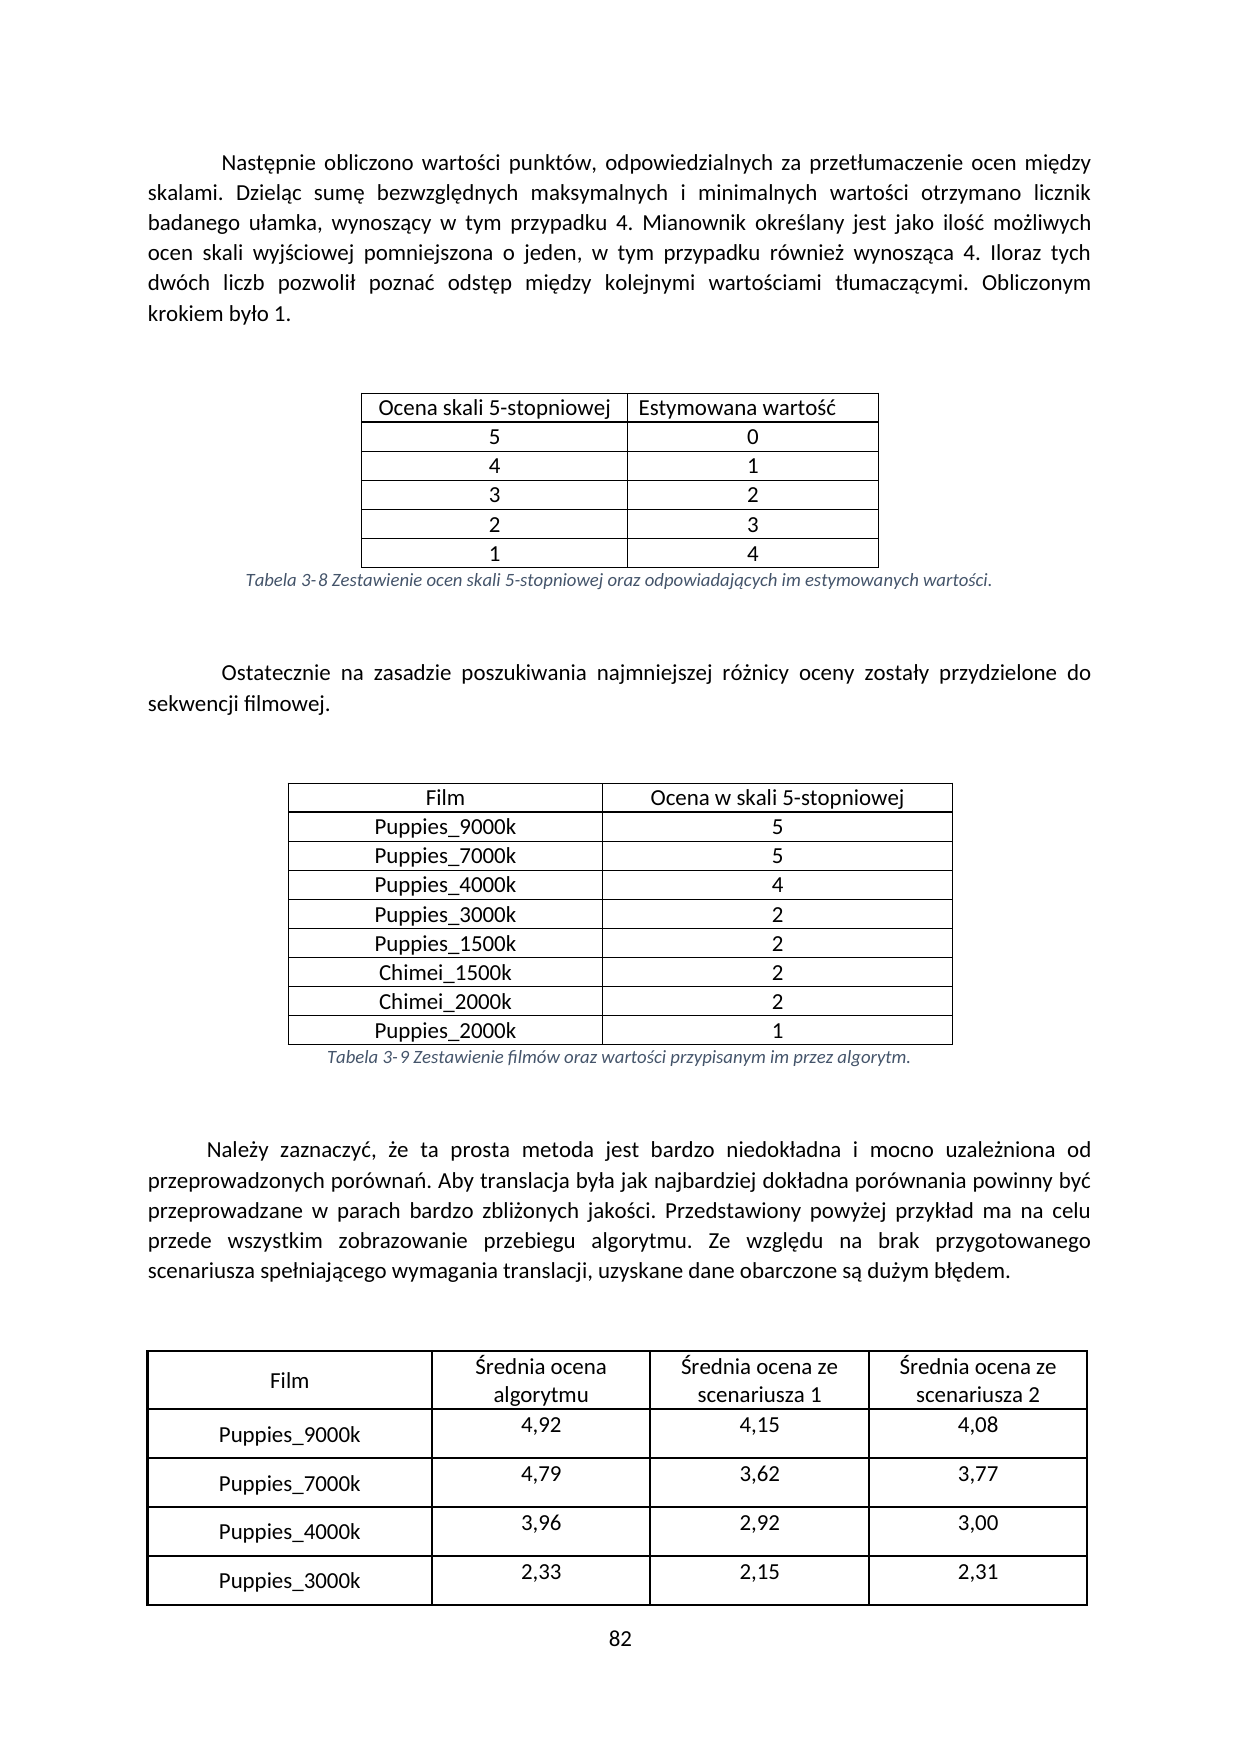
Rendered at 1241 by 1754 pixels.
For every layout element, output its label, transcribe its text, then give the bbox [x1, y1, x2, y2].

table_cell 2 [603, 958, 952, 986]
table_cell Puppies_4000k [149, 1508, 431, 1555]
table_cell 4,92 [433, 1410, 649, 1457]
table_cell 3,62 [651, 1459, 868, 1506]
table_cell 2,33 [433, 1557, 649, 1604]
table_cell 1 [603, 1016, 952, 1044]
table_cell 1 [628, 452, 878, 479]
table_header Estymowana wartość [628, 394, 878, 421]
table_cell 2 [603, 929, 952, 957]
table_cell 2,31 [870, 1557, 1086, 1604]
table_header Film [289, 784, 602, 811]
table_cell 5 [362, 423, 627, 451]
table_cell 2 [603, 987, 952, 1015]
table_cell 2 [603, 900, 952, 928]
table_header Średnia ocena algorytmu [433, 1352, 649, 1408]
table_cell 3 [628, 510, 878, 538]
table_cell Puppies_2000k [289, 1016, 602, 1044]
table_cell Puppies_3000k [289, 900, 602, 928]
table_cell Puppies_4000k [289, 871, 602, 899]
table_cell 4 [362, 452, 627, 479]
table_cell 4 [628, 539, 878, 567]
table_header Ocena skali 5-stopniowej [362, 394, 627, 421]
table_cell 3,96 [433, 1508, 649, 1555]
table_cell 3 [362, 481, 627, 509]
table_cell Puppies_1500k [289, 929, 602, 957]
table_cell 2,92 [651, 1508, 868, 1555]
table_cell 3,77 [870, 1459, 1086, 1506]
table_cell Chimei_2000k [289, 987, 602, 1015]
text Ostatecznie na zasadzie poszukiwania najmniejszej różnicy oceny zostały przydzielone do sekwencji filmowej. [148, 658, 1093, 717]
table_cell 4 [603, 871, 952, 899]
table_cell 0 [628, 423, 878, 451]
table_header Średnia ocena ze scenariusza 2 [870, 1352, 1086, 1408]
table_header Film [149, 1352, 431, 1408]
table_cell 4,08 [870, 1410, 1086, 1457]
table_cell Puppies_7000k [149, 1459, 431, 1506]
table_cell 2 [362, 510, 627, 538]
table_cell Puppies_7000k [289, 842, 602, 869]
table_cell 4,79 [433, 1459, 649, 1506]
table_cell 3,00 [870, 1508, 1086, 1555]
table_cell Puppies_9000k [149, 1410, 431, 1457]
table_cell 5 [603, 813, 952, 841]
text Należy zaznaczyć, że ta prosta metoda jest bardzo niedokładna i mocno uzależniona od przeprowadzonych porównań. Aby translacja była jak najbardziej dokładna porównania powinny być przeprowadzane w parach bardzo zbliżonych jakości. Przedstawiony powyżej przykład ma na celu przede wszystkim zobrazowanie przebiegu algorytmu. Ze względu na brak przygotowanego scenariusza spełniającego wymagania translacji, uzyskane dane obarczone są dużym błędem. [148, 1136, 1093, 1284]
table_cell 1 [362, 539, 627, 567]
table_cell Puppies_9000k [289, 813, 602, 841]
table_header Średnia ocena ze scenariusza 1 [651, 1352, 868, 1408]
table_cell 2,15 [651, 1557, 868, 1604]
table_header Ocena w skali 5-stopniowej [603, 784, 952, 811]
text Następnie obliczono wartości punktów, odpowiedzialnych za przetłumaczenie ocen między skalami. Dzieląc sumę bezwzględnych maksymalnych i minimalnych wartości otrzymano licznik badanego ułamka, wynoszący w tym przypadku 4. Mianownik określany jest jako ilość możliwych ocen skali wyjściowej pomniejszona o jeden, w tym przypadku również wynosząca 4. Iloraz tych dwóch liczb pozwolił poznać odstęp między kolejnymi wartościami tłumaczącymi. Obliczonym krokiem było 1. [148, 148, 1093, 327]
table_cell 2 [628, 481, 878, 509]
table_cell Puppies_3000k [149, 1557, 431, 1604]
table_cell 5 [603, 842, 952, 869]
table_cell 4,15 [651, 1410, 868, 1457]
table_cell Chimei_1500k [289, 958, 602, 986]
